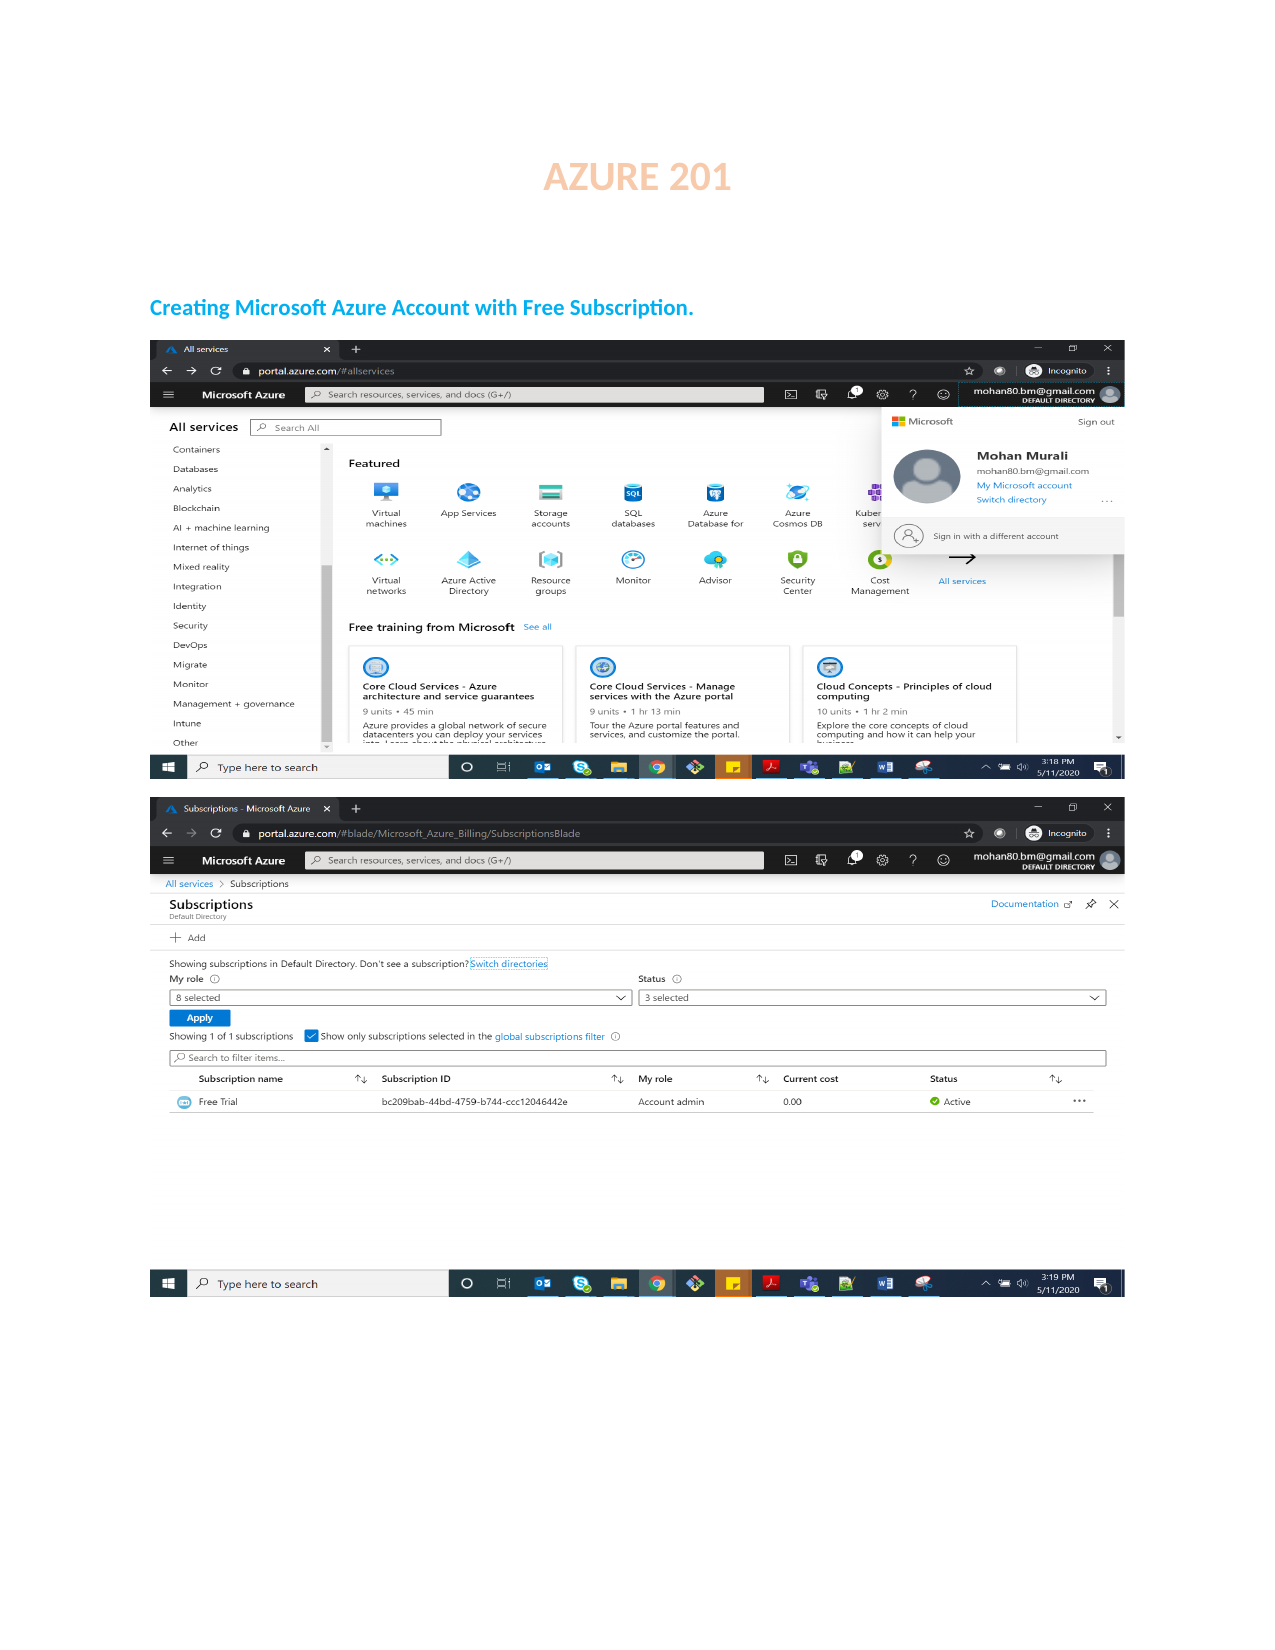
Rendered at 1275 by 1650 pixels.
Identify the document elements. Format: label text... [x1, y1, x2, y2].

text AZURE 201 [150, 150, 1125, 201]
picture [150, 340, 1125, 779]
text Creating Microsoft Azure Account with Free Subscription. [150, 293, 1125, 321]
picture [150, 797, 1125, 1297]
